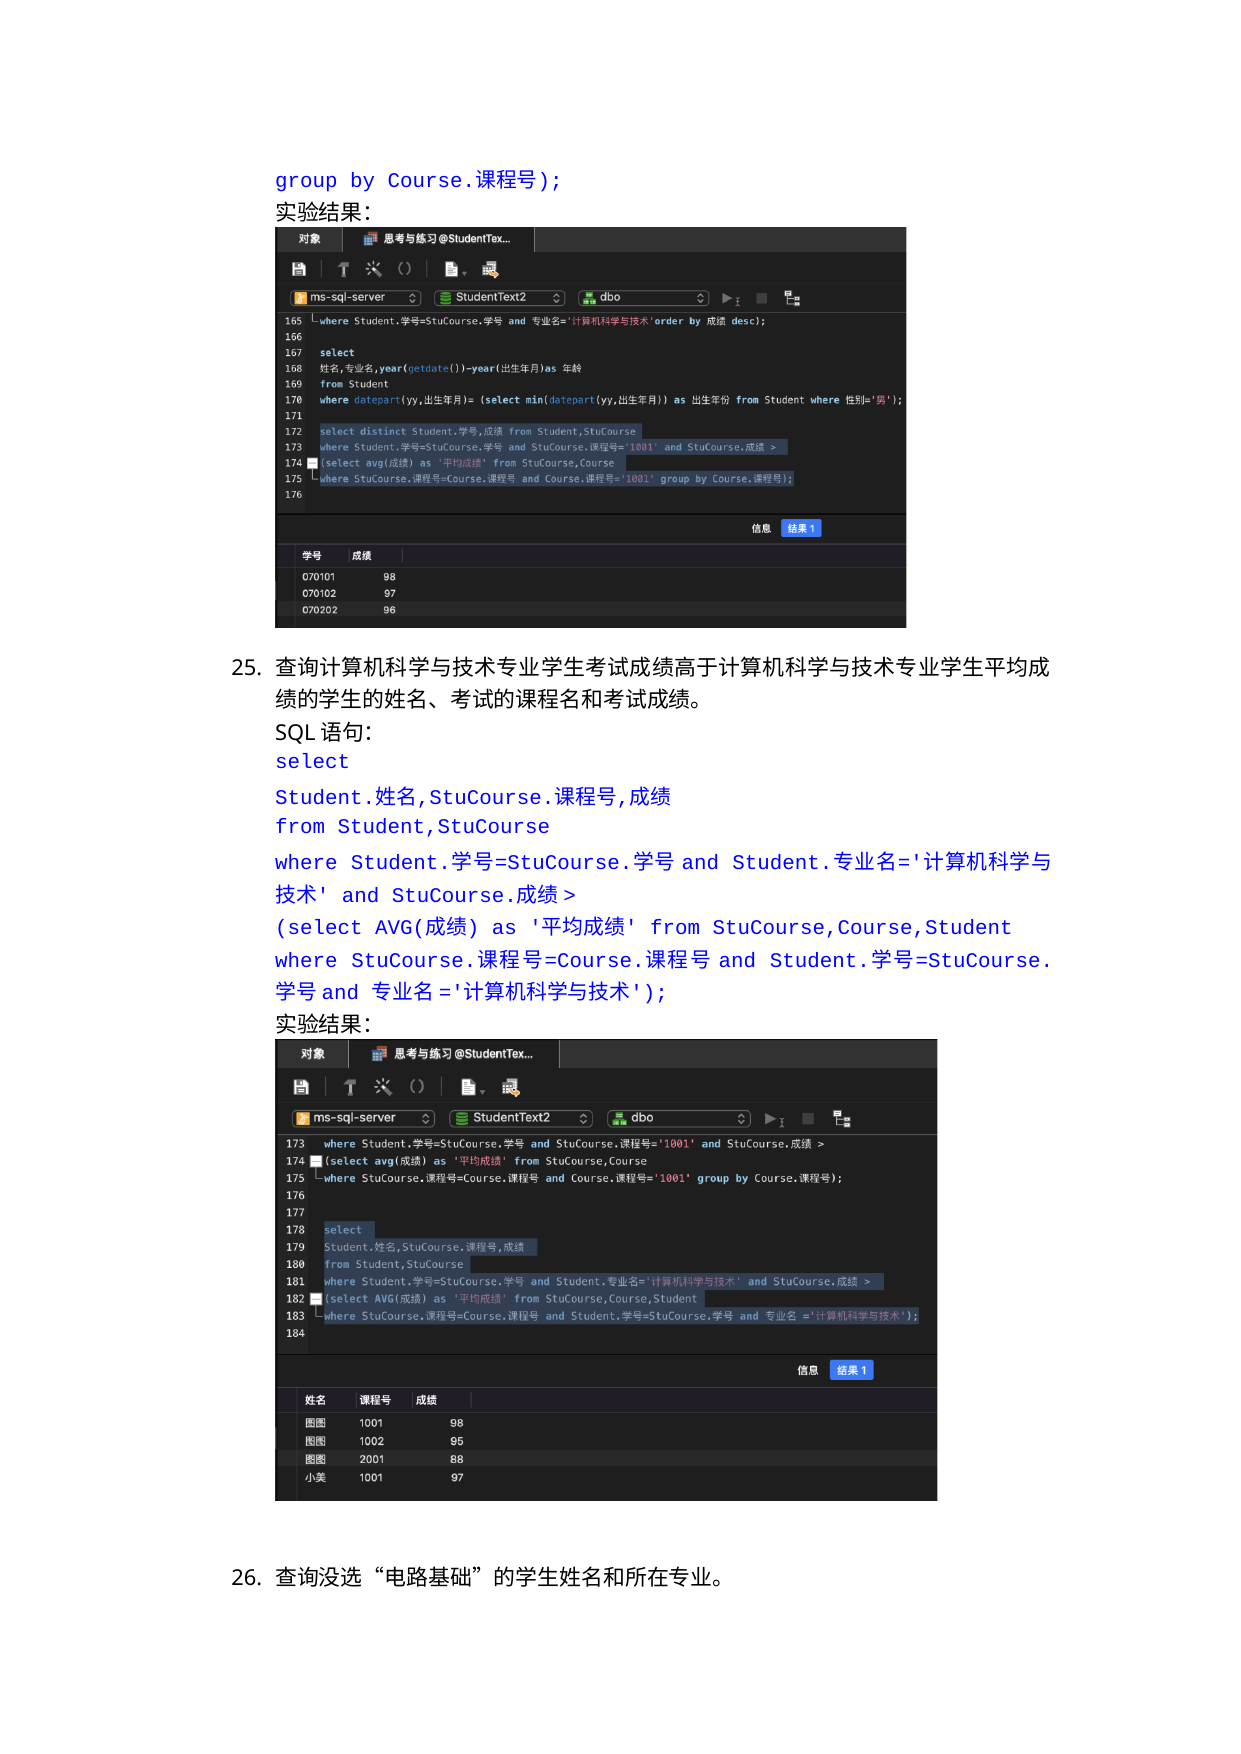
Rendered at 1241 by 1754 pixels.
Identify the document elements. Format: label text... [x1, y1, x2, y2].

list where StuCourse.课程号=Course.课程号 and Student.学号=StuCourse.学号 and 专业名 ='计算机科学与技术'); [275, 942, 1053, 1007]
picture [275, 1039, 938, 1501]
list 实验结果： [275, 1007, 1053, 1039]
list where Student.学号=StuCourse.学号 and Student.专业名='计算机科学与技术' and StuCourse.成绩 > [275, 844, 1053, 909]
list 实验结果： [275, 194, 1053, 227]
list 查询计算机科学与技术专业学生考试成绩高于计算机科学与技术专业学生平均成绩的学生的姓名、考试的课程名和考试成绩。 [231, 649, 1053, 714]
picture [275, 227, 907, 628]
list 查询没选“电路基础”的学生姓名和所在专业。 [231, 1559, 1053, 1592]
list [275, 162, 1053, 194]
list from Student,StuCourse [275, 812, 1053, 844]
list (select AVG(成绩) as '平均成绩' from StuCourse,Course,Student [275, 909, 1053, 942]
list SQL语句： [275, 714, 1053, 747]
list select [275, 747, 1053, 779]
list Student.姓名,StuCourse.课程号,成绩 [275, 779, 1053, 812]
